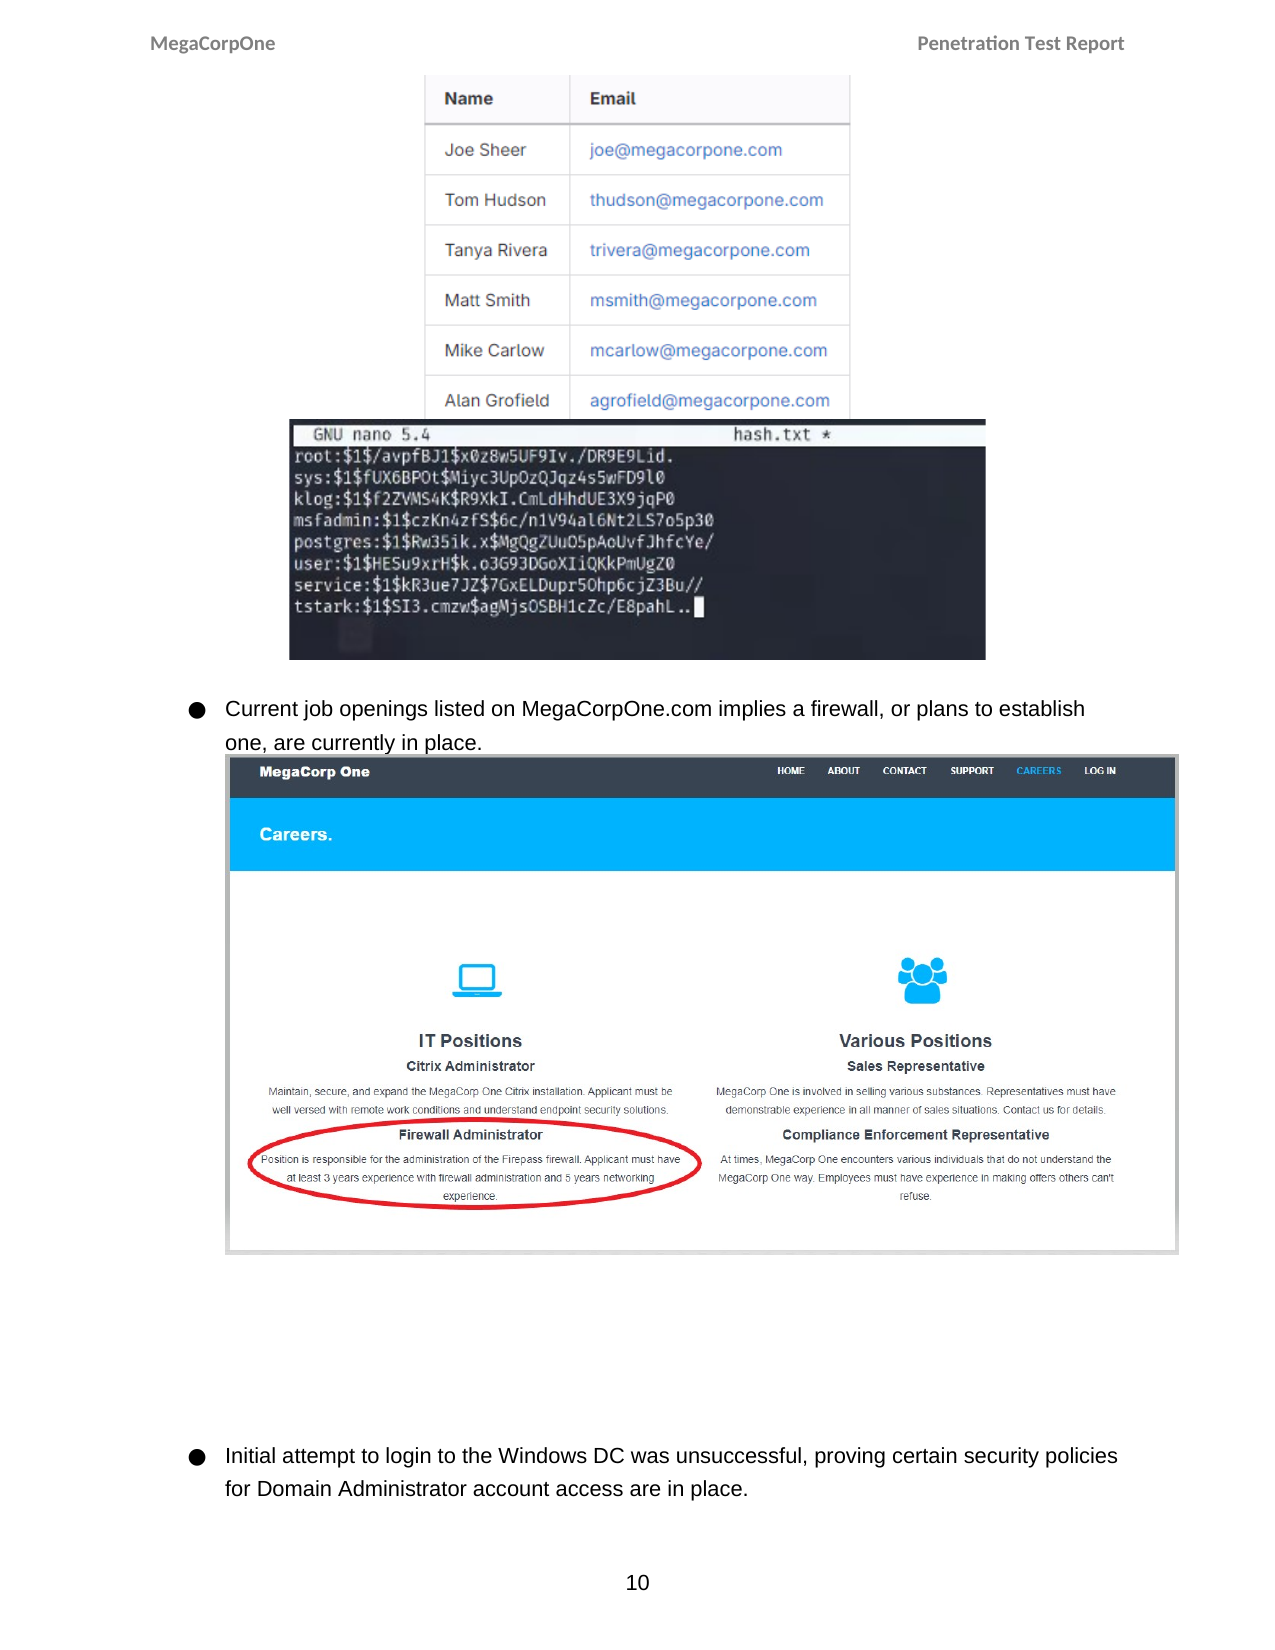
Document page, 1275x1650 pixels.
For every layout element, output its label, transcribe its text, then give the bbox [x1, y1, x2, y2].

list Initial attempt to login to the Windows DC was unsuccessful, proving certain security policies for Domain Administrator account access are in place. [187, 1431, 1125, 1501]
picture [289, 75, 986, 660]
picture [225, 754, 1179, 1255]
